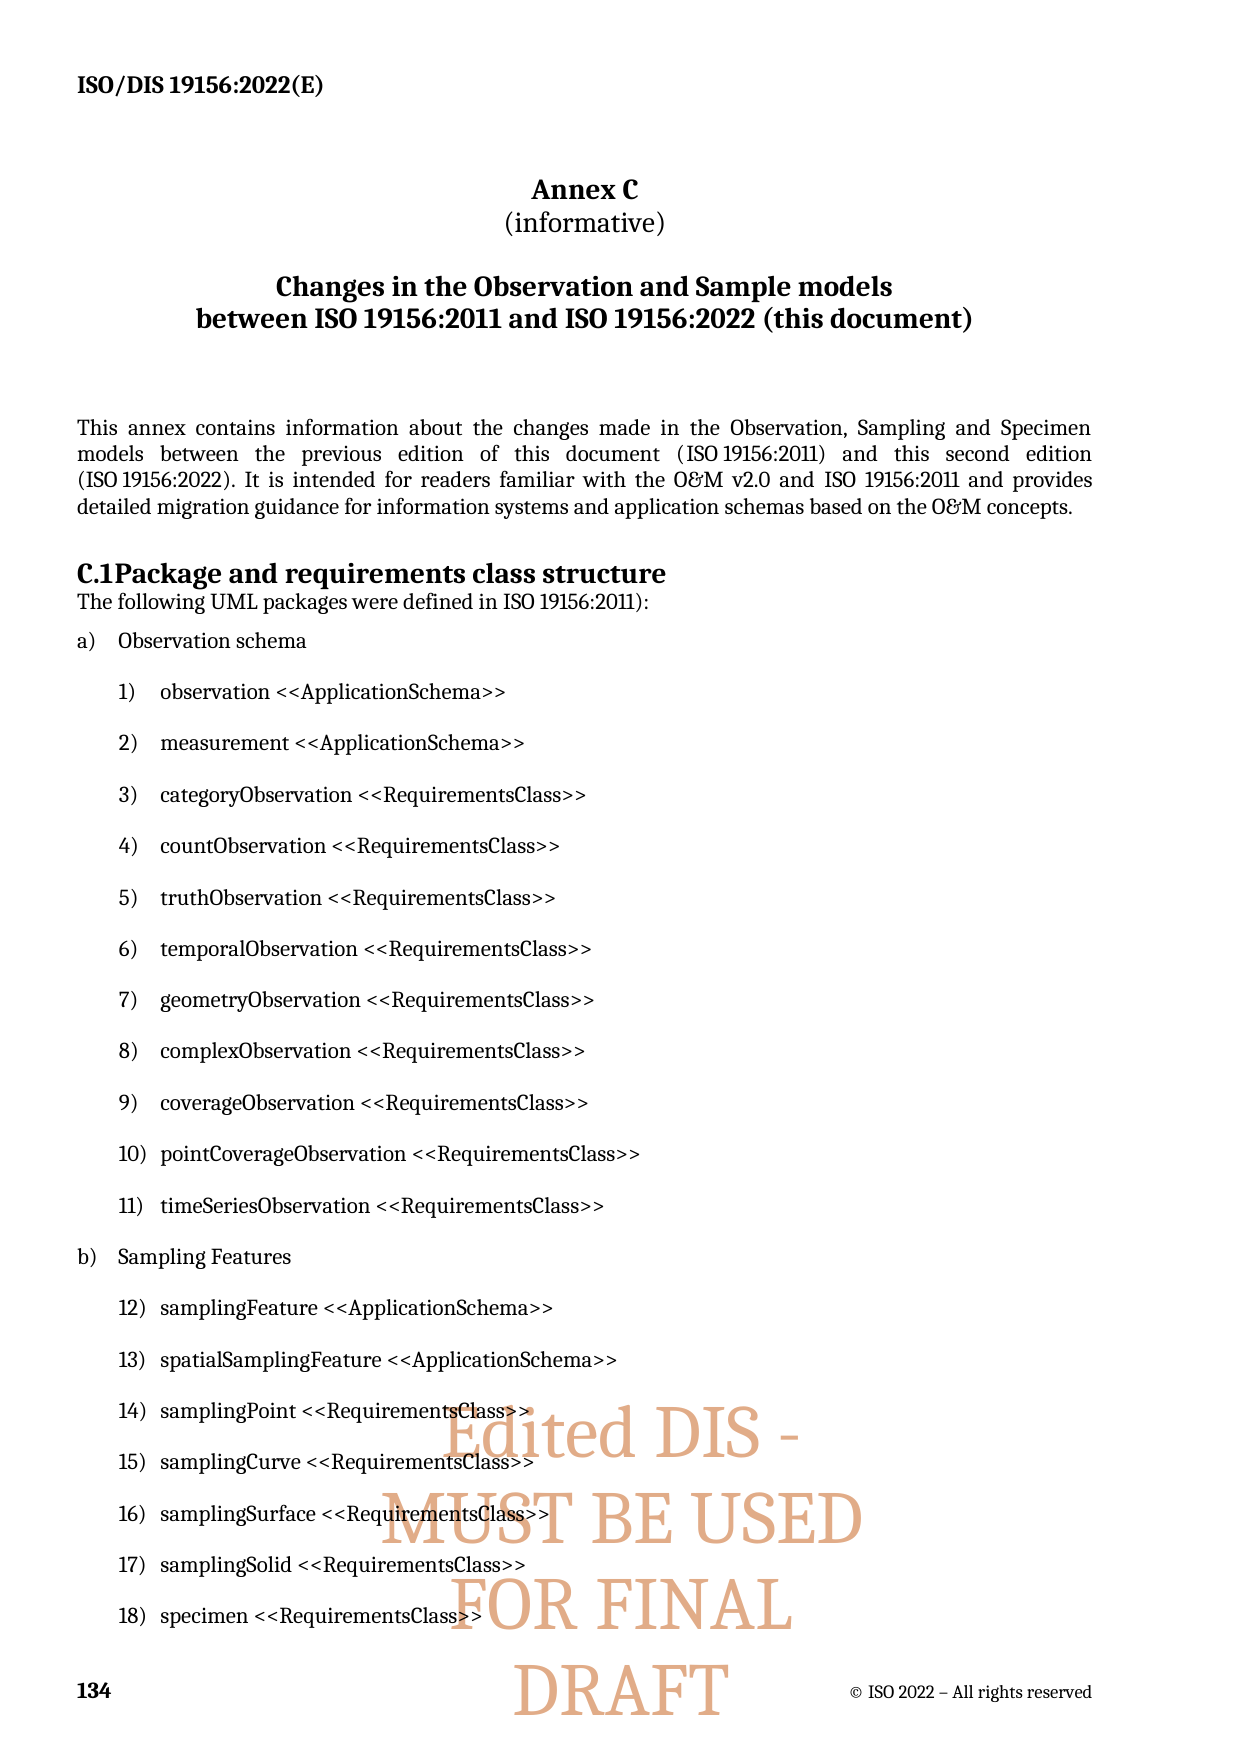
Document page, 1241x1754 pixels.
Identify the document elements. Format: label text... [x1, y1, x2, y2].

list 16) samplingSurface <<RequirementsClass>> [119, 1501, 1092, 1527]
list 12) samplingFeature <<ApplicationSchema>> [119, 1295, 1092, 1321]
list 2) measurement <<ApplicationSchema>> [119, 730, 1092, 757]
list 18) specimen <<RequirementsClass>> [119, 1603, 1092, 1629]
list 3) categoryObservation <<RequirementsClass>> [119, 782, 1092, 808]
list 17) samplingSolid <<RequirementsClass>> [119, 1552, 1092, 1578]
list 11) timeSeriesObservation <<RequirementsClass>> [119, 1192, 1092, 1219]
list 13) spatialSamplingFeature <<ApplicationSchema>> [119, 1346, 1092, 1373]
list b) Sampling Features [77, 1244, 1092, 1270]
list 7) geometryObservation <<RequirementsClass>> [119, 987, 1092, 1013]
list 8) complexObservation <<RequirementsClass>> [119, 1038, 1092, 1065]
text (informative) Changes in the Observation and Sample models between ISO 19156:2011 and ISO 19156:202 [77, 174, 1092, 335]
list 9) coverageObservation <<RequirementsClass>> [119, 1090, 1092, 1116]
list 5) truthObservation <<RequirementsClass>> [119, 884, 1092, 911]
text Package and requirements class structure [77, 561, 1092, 589]
list 6) temporalObservation <<RequirementsClass>> [119, 936, 1092, 962]
list 10) pointCoverageObservation <<RequirementsClass>> [119, 1141, 1092, 1167]
list 1) observation <<ApplicationSchema>> [119, 679, 1092, 705]
list 15) samplingCurve <<RequirementsClass>> [119, 1449, 1092, 1476]
text This annex contains information about the changes made in the Observation, Sampling and Specimen models between (ISO 19156:2011) and (ISO 19156:202). It is intended for readers familiar with the O&M v2.0 and ISO 19156:2011 and provides detailed migration guidance for information systems and application schemas based on the O&M concepts. [77, 414, 1092, 520]
list a) Observation schema [77, 627, 1092, 654]
list 4) countObservation <<RequirementsClass>> [119, 833, 1092, 859]
text The following UML packages were defined in ISO 191562011): [77, 589, 1092, 615]
list 14) samplingPoint <<RequirementsClass>> [119, 1398, 1092, 1424]
